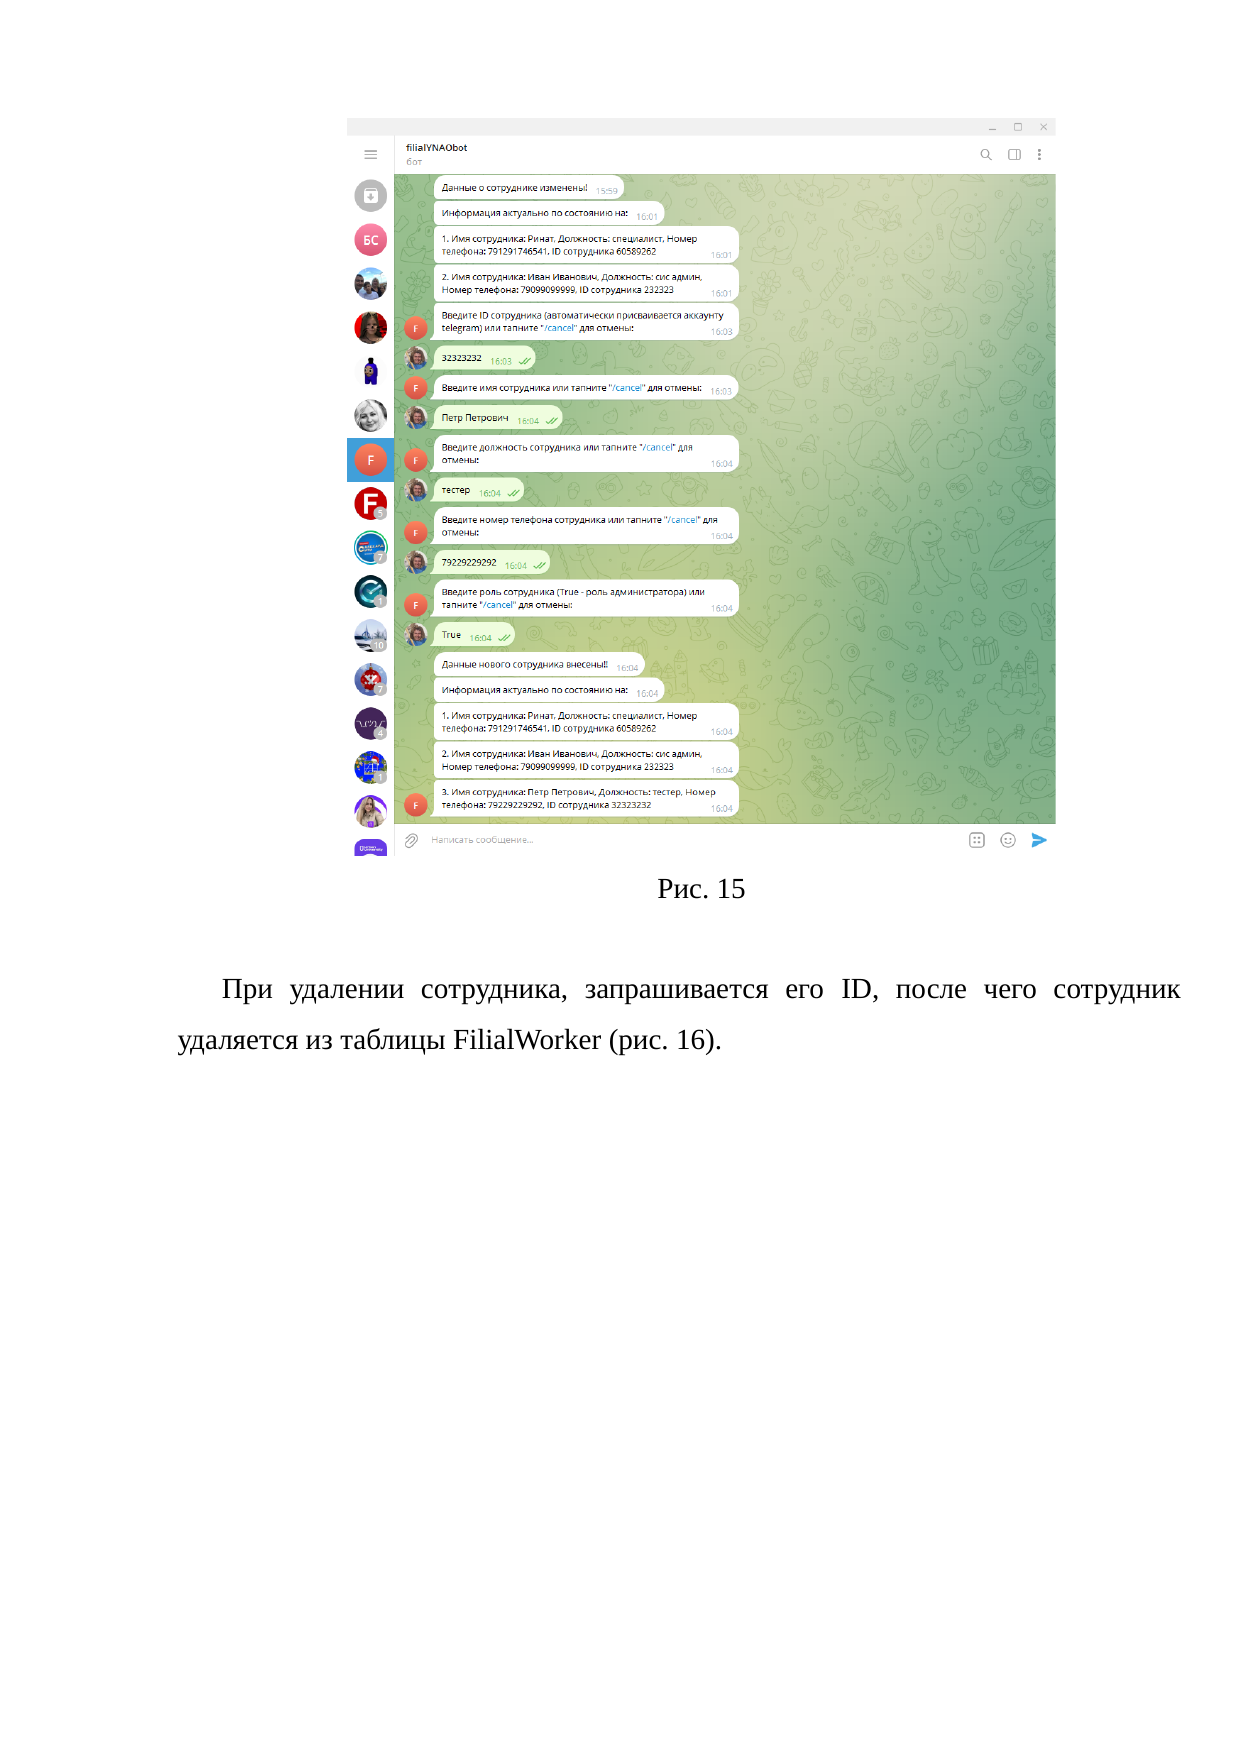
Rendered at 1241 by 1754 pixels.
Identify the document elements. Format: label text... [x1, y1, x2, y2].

text Рис. 15 [177, 871, 1181, 904]
picture [347, 118, 1056, 856]
text При удалении сотрудника, запрашивается его ID, после чего сотрудник удаляется из таблицы FilialWorker (рис. 16). [177, 972, 1181, 1055]
